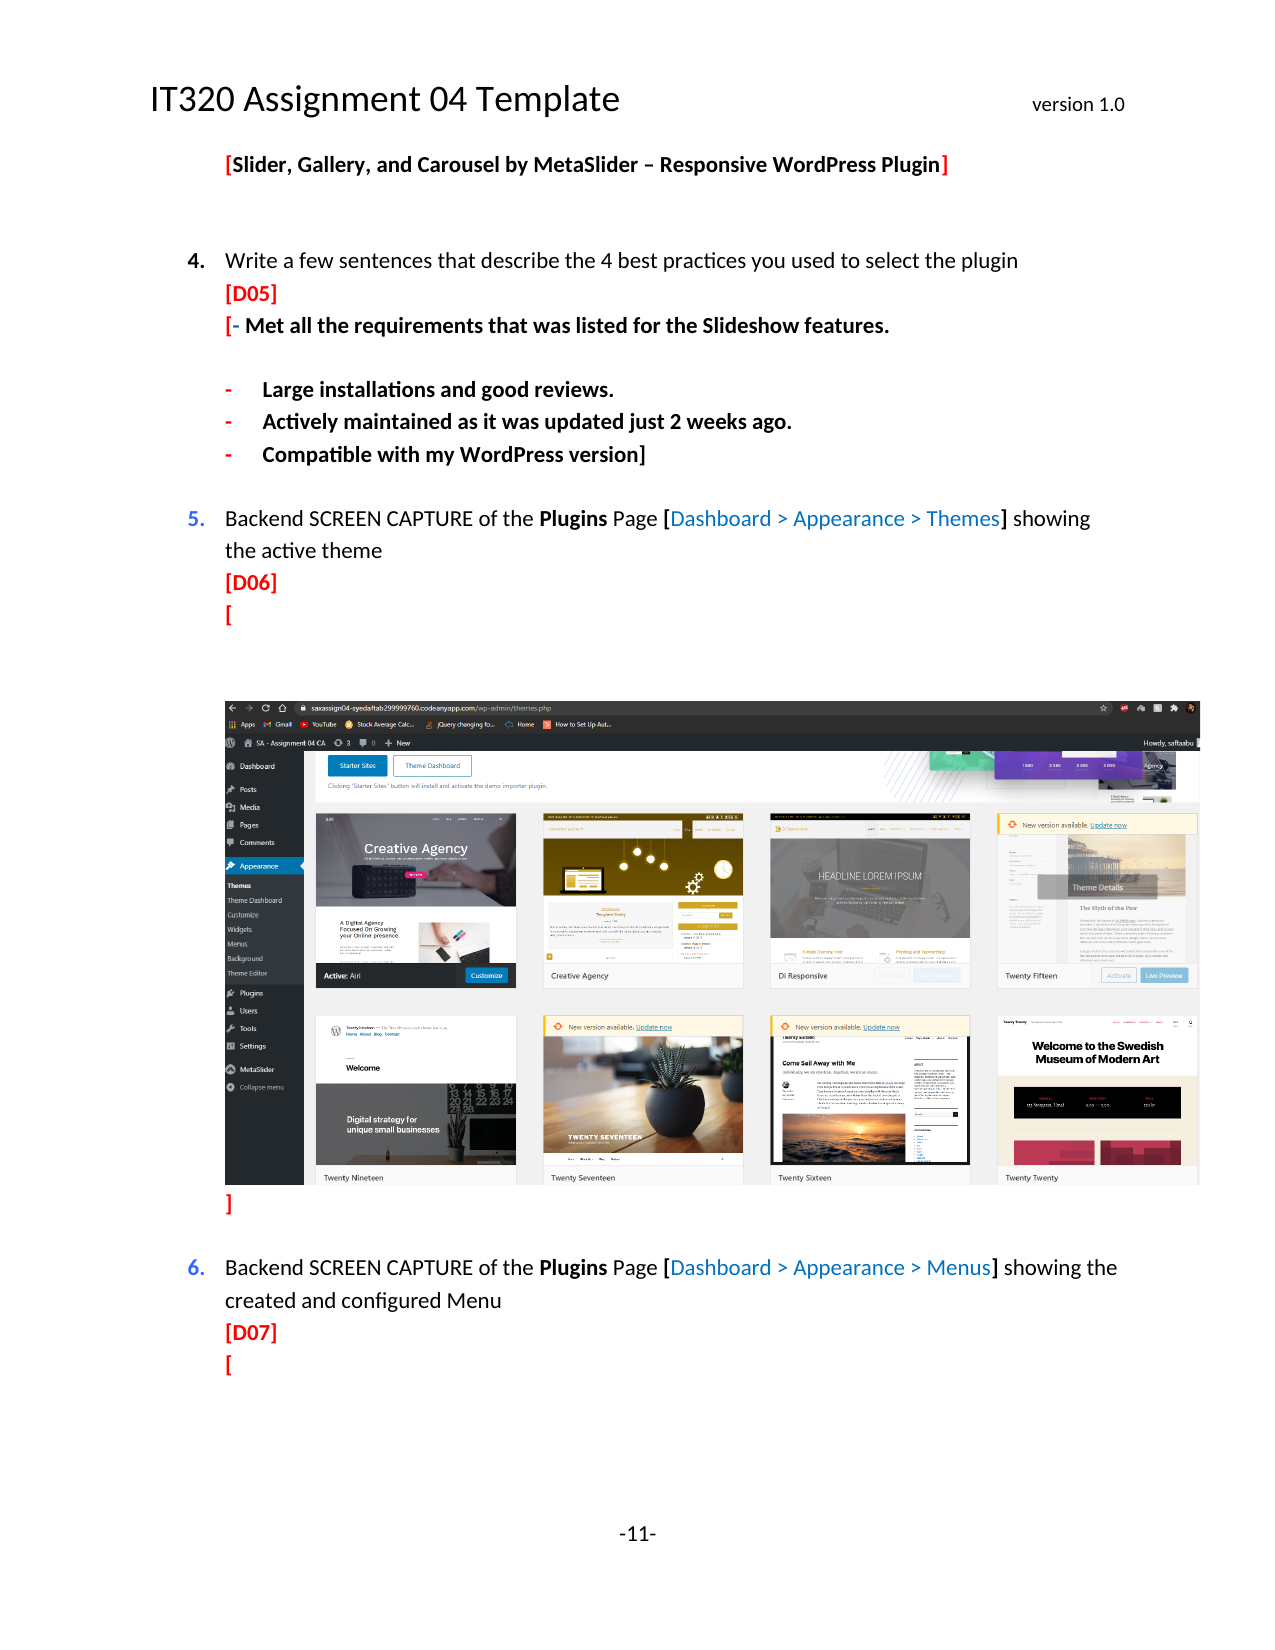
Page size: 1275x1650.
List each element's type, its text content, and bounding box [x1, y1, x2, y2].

list Compatible with my WordPress version] [225, 440, 1125, 500]
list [187, 1253, 1125, 1378]
list Large installations and good reviews. [225, 375, 1125, 403]
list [187, 150, 1125, 210]
list Actively maintained as it was updated just 2 weeks ago. [225, 407, 1125, 436]
list Write a few sentences that describe the 4 best practices you used to select the plugin [D05] [- Met all the requirements that was listed for the Slideshow features. [187, 247, 1125, 339]
picture [225, 701, 1200, 1185]
